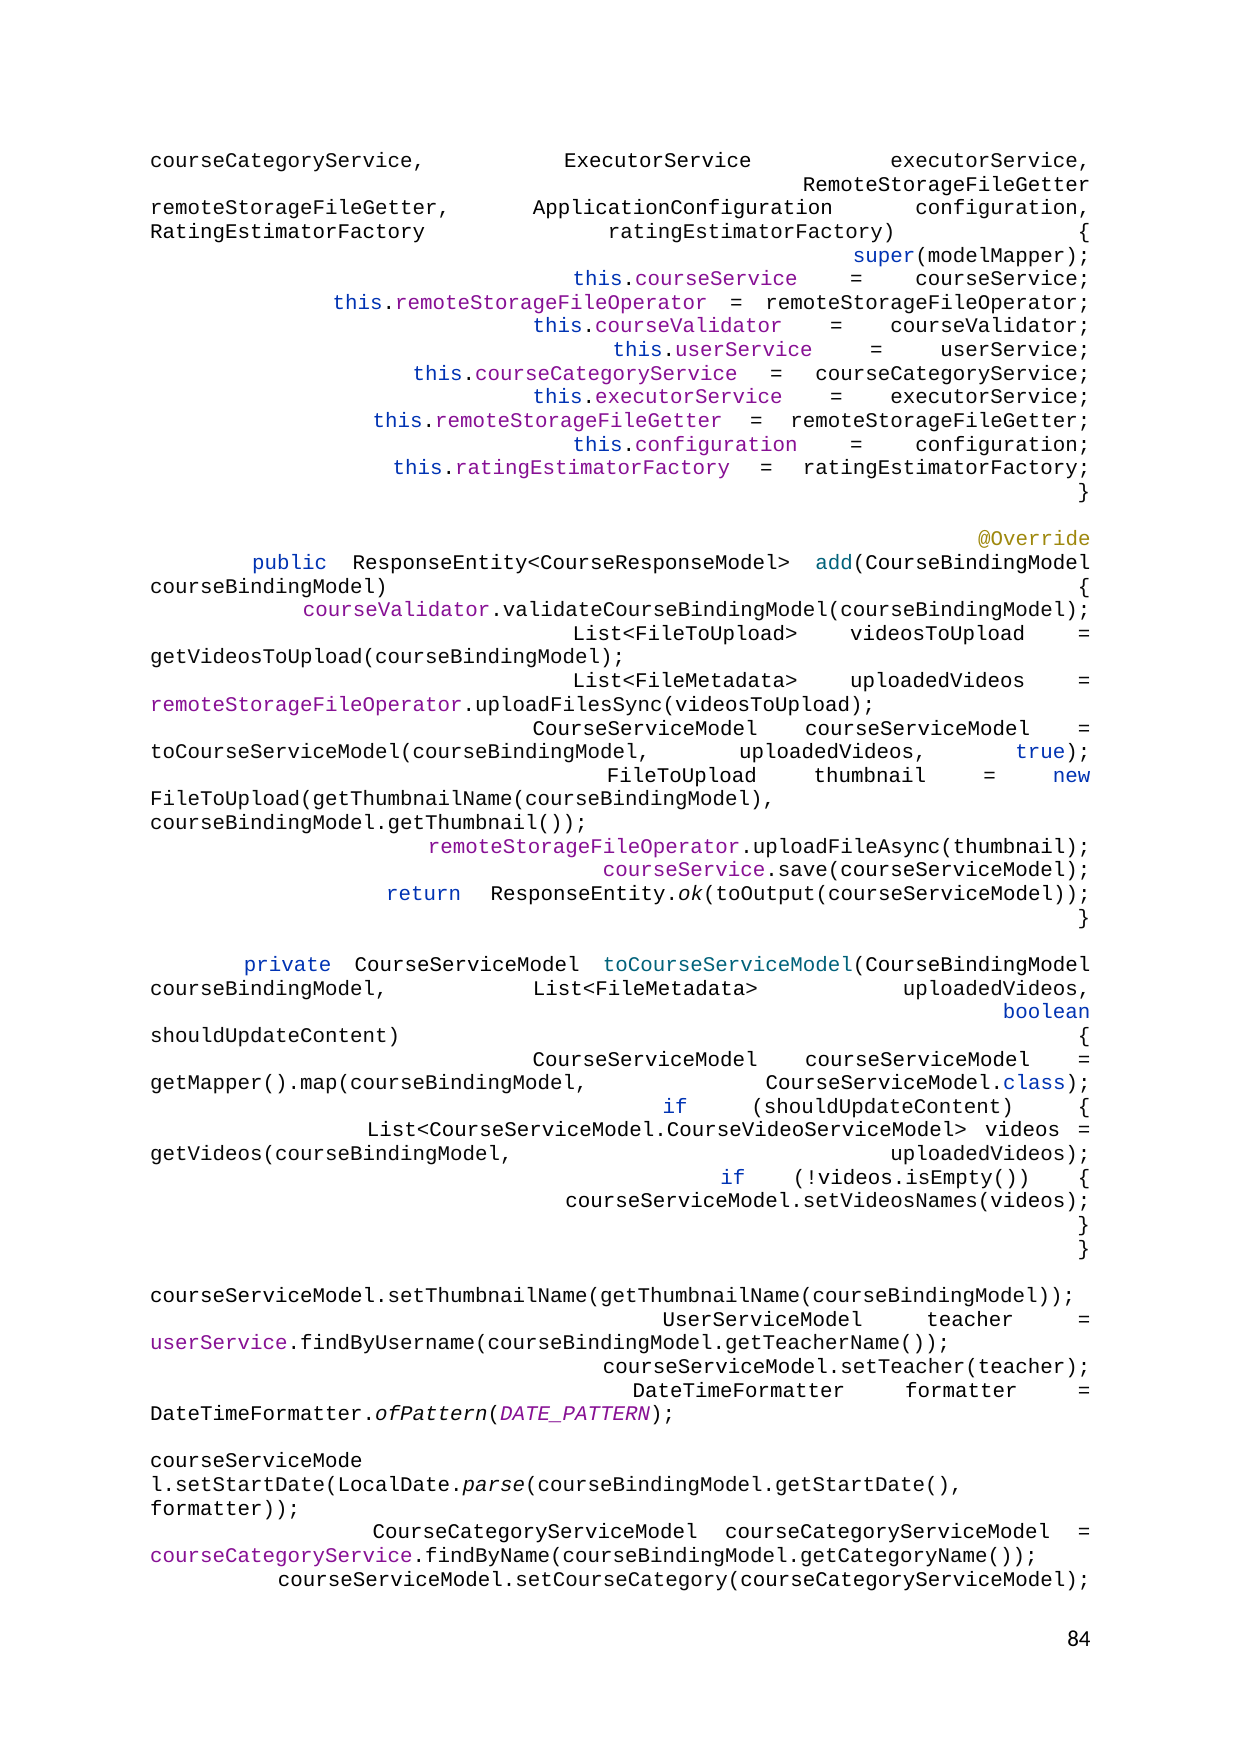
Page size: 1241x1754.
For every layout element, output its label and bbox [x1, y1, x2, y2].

text [150, 150, 1090, 1592]
